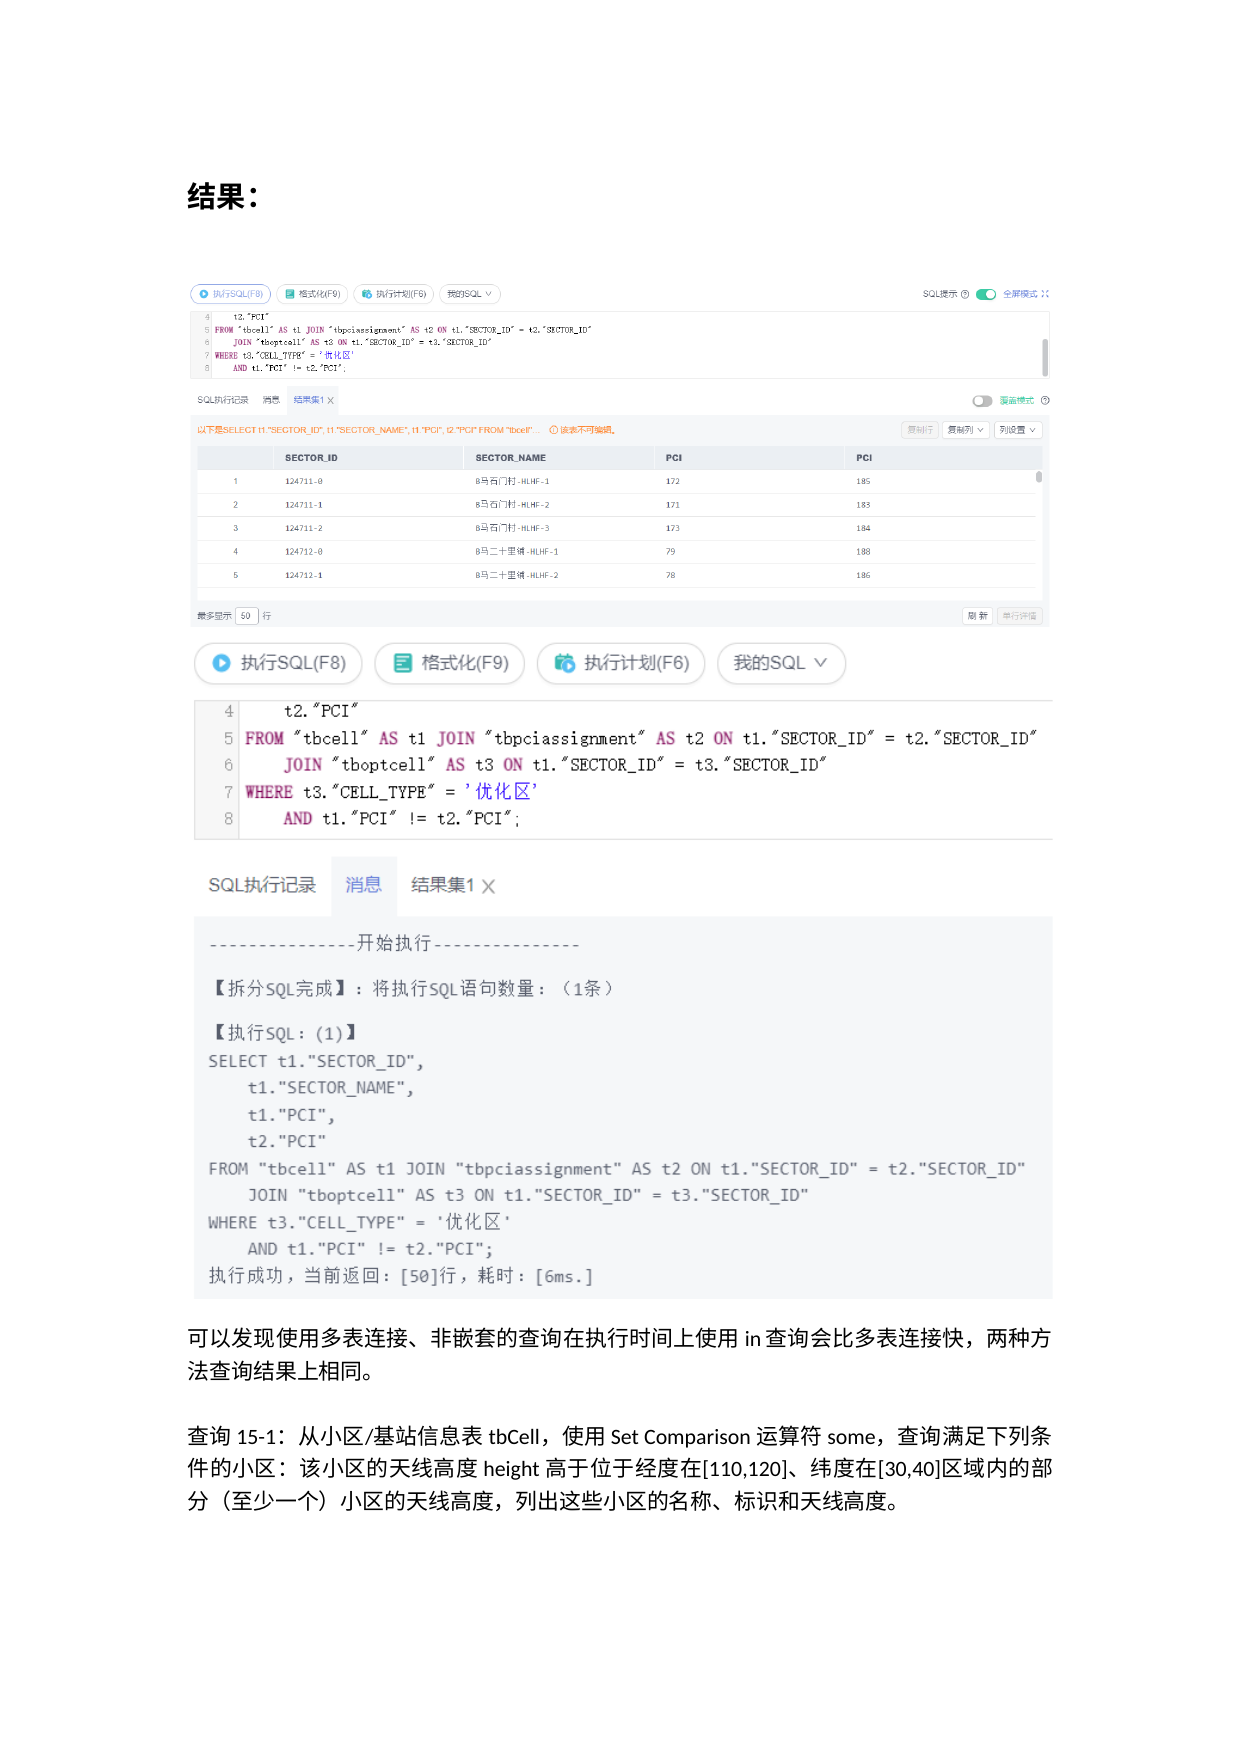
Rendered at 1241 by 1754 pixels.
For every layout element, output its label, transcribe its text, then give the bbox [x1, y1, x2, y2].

text 查询15-1：从小区/基站信息表tbCell，使用Set Comparison 运算符some，查询满足下列条件的小区：该小区的天线高度height 高于位于经度在[110,120]、纬度在[30,40]区域内的部分（至少一个）小区的天线高度，列出这些小区的名称、标识和天线高度。 [187, 1418, 1053, 1516]
text 可以发现使用多表连接、非嵌套的查询在执行时间上使用in查询会比多表连接快，两种方法查询结果上相同。 [187, 1321, 1053, 1386]
subtitle 结果： [187, 162, 1053, 227]
